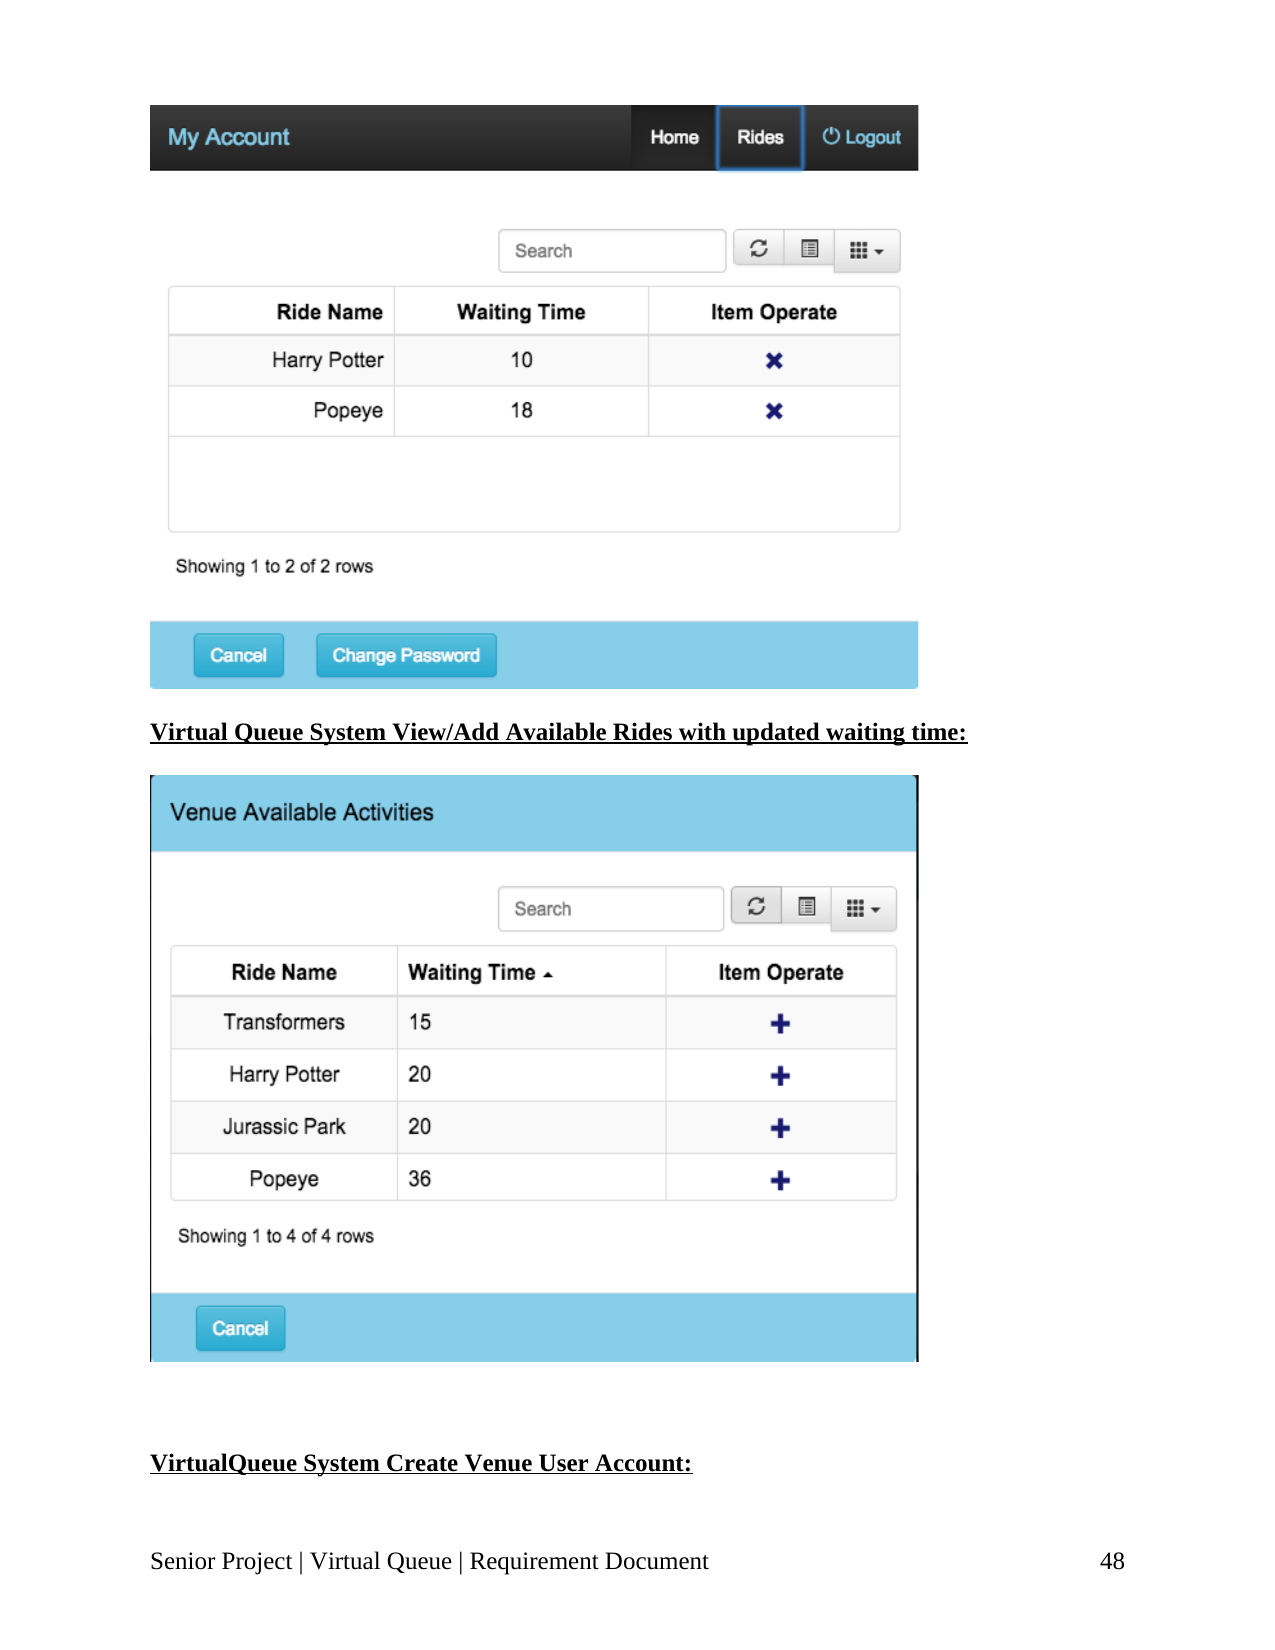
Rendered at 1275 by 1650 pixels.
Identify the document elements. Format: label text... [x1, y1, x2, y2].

picture [150, 775, 919, 1362]
picture [150, 105, 919, 689]
text Virtual Queue System View/Add Available Rides with updated waiting time: [150, 717, 1125, 746]
text VirtualQueue System Create Venue User Account: [150, 1448, 1125, 1477]
